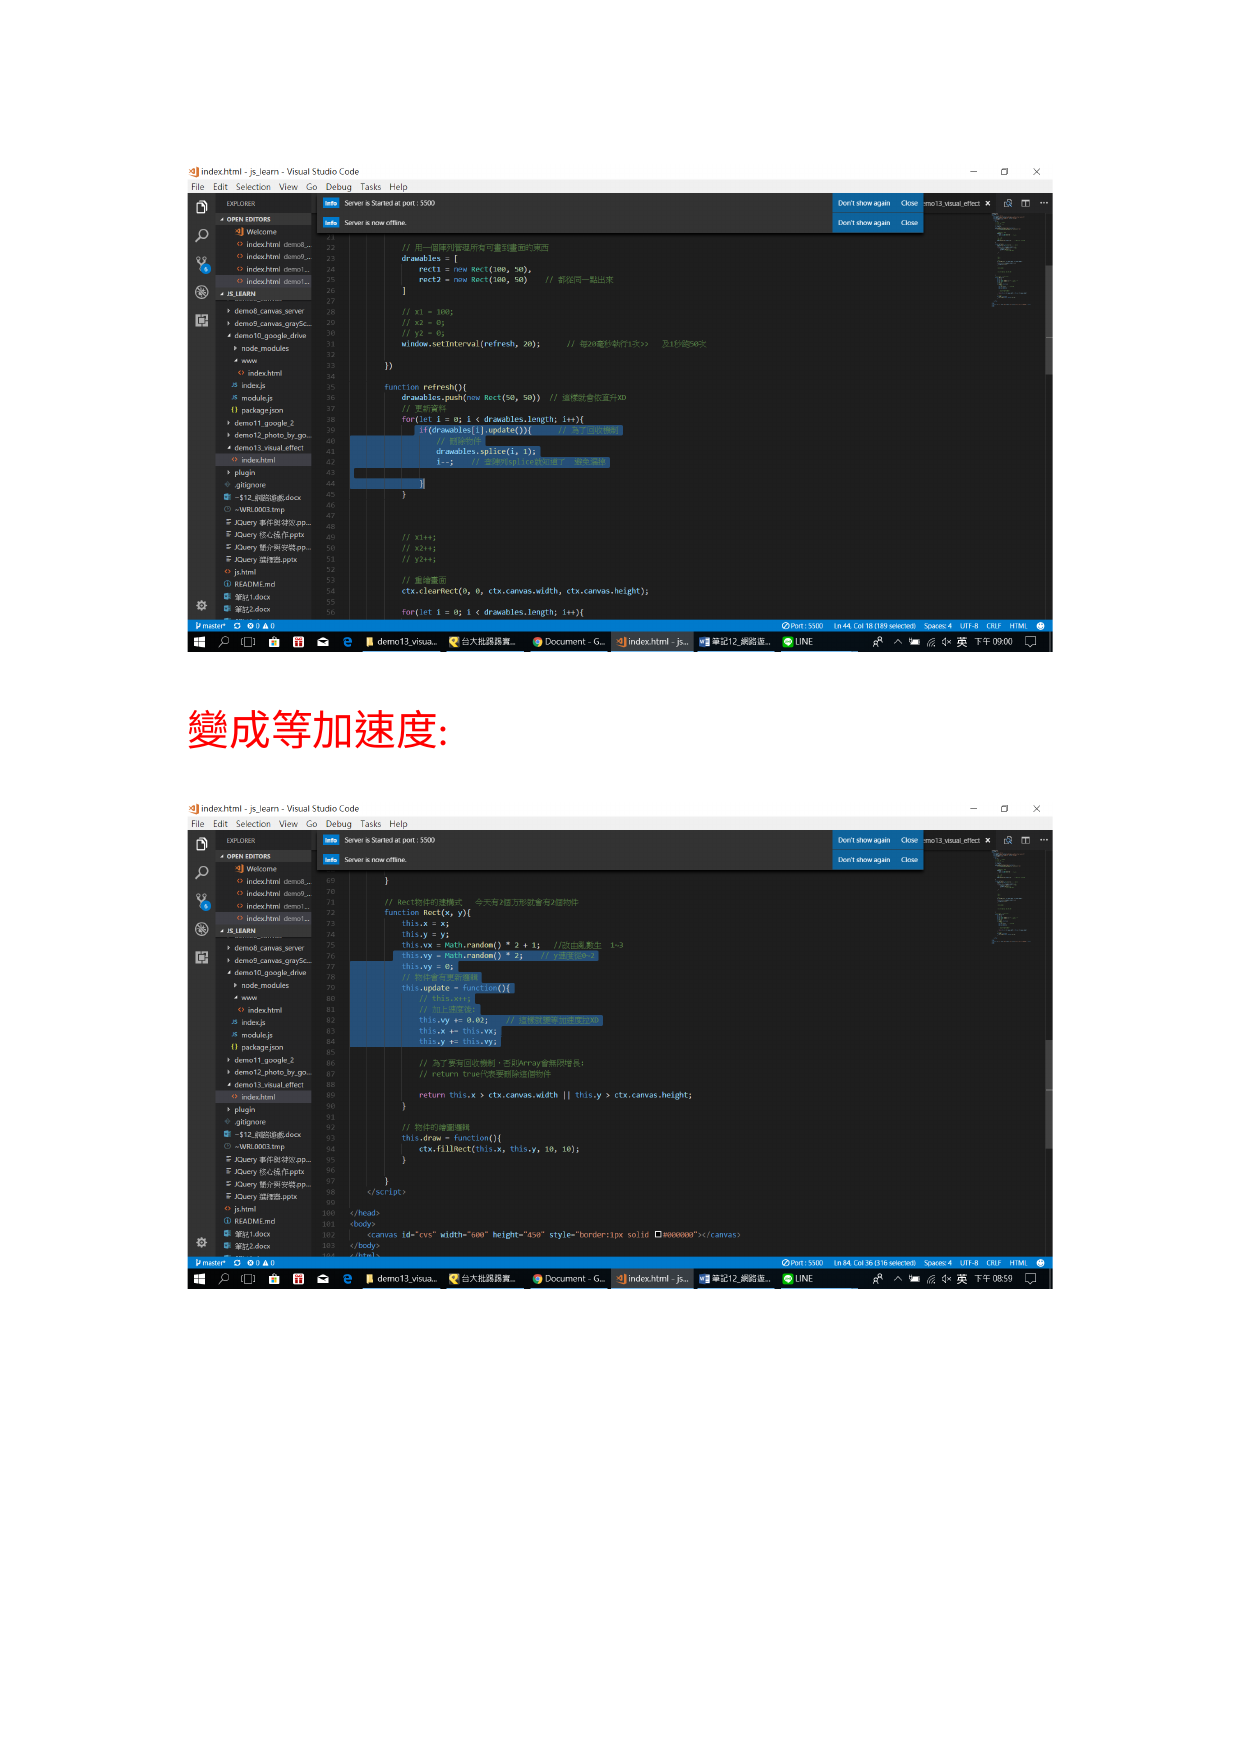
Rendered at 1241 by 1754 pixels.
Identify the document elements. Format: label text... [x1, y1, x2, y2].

text 變成等加速度: [187, 689, 1053, 764]
picture [187, 802, 1053, 1289]
picture [187, 164, 1053, 652]
